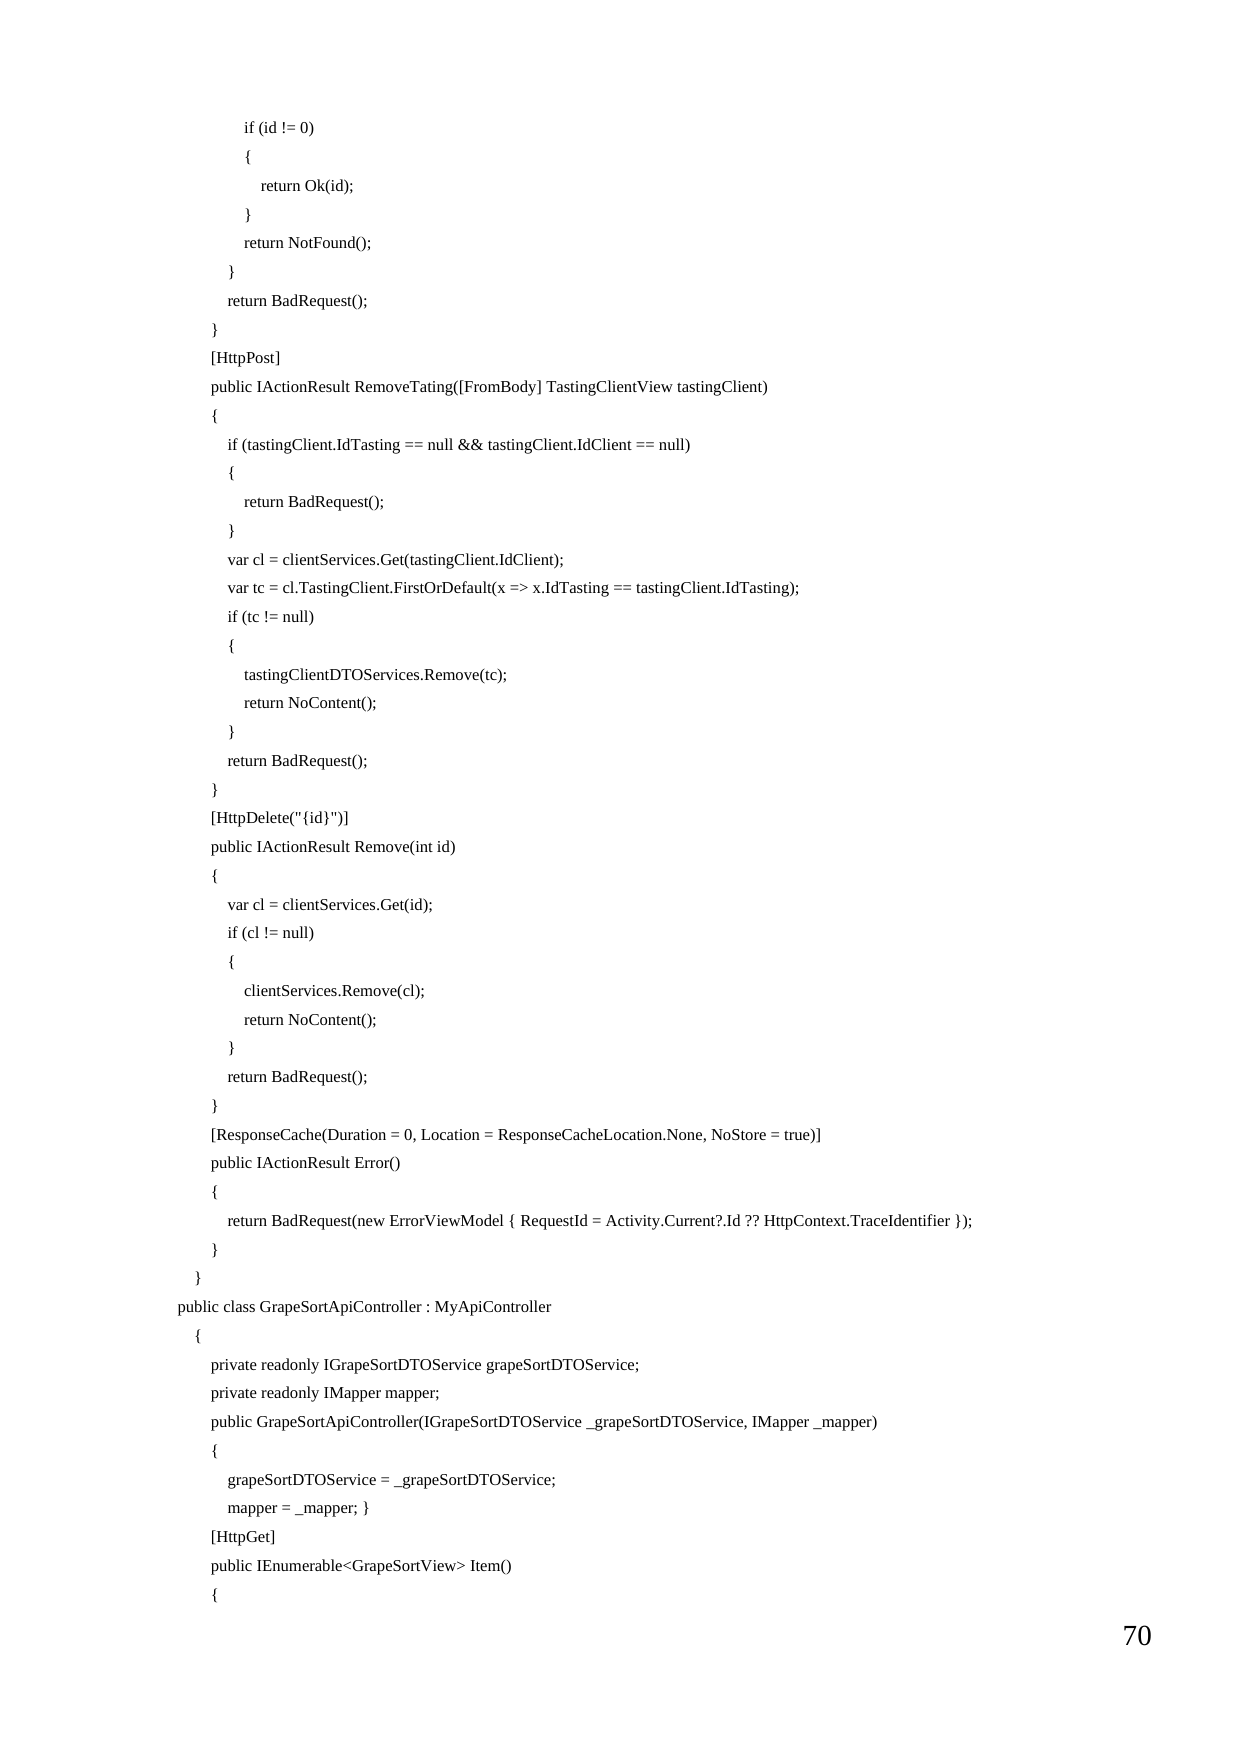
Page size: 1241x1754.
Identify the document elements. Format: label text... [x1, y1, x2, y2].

text } [177, 1096, 1152, 1115]
text { [177, 636, 1152, 655]
text private readonly IMapper mapper; [177, 1383, 1152, 1402]
text public IActionResult RemoveTating([FromBody] TastingClientView tastingClient) [177, 377, 1152, 396]
text [ResponseCache(Duration = 0, Location = ResponseCacheLocation.None, NoStore = true)] [177, 1124, 1152, 1143]
text { [177, 952, 1152, 971]
text [HttpPost] [177, 348, 1152, 367]
text [HttpDelete("{id}")] [177, 808, 1152, 827]
text } [177, 779, 1152, 798]
text { [177, 866, 1152, 885]
text } [177, 262, 1152, 281]
text return NoContent(); [177, 693, 1152, 712]
text clientServices.Remove(cl); [177, 981, 1152, 1000]
text if (cl != null) [177, 923, 1152, 942]
text if (tc != null) [177, 607, 1152, 626]
text } [177, 1268, 1152, 1287]
text return NoContent(); [177, 1009, 1152, 1028]
text [HttpGet] [177, 1527, 1152, 1546]
text return BadRequest(); [177, 751, 1152, 770]
text return NotFound(); [177, 233, 1152, 252]
text { [177, 1326, 1152, 1345]
text if (id != 0) [177, 118, 1152, 137]
text } [177, 1038, 1152, 1057]
text public GrapeSortApiController(IGrapeSortDTOService _grapeSortDTOService, IMapper _mapper) [177, 1412, 1152, 1431]
text return BadRequest(); [177, 492, 1152, 511]
text public IActionResult Error() [177, 1153, 1152, 1172]
text { [177, 147, 1152, 166]
text } [177, 521, 1152, 540]
text } [177, 1239, 1152, 1258]
text var tc = cl.TastingClient.FirstOrDefault(x => x.IdTasting == tastingClient.IdTasting); [177, 578, 1152, 597]
text var cl = clientServices.Get(id); [177, 894, 1152, 913]
text tastingClientDTOServices.Remove(tc); [177, 664, 1152, 683]
text } [177, 722, 1152, 741]
text return BadRequest(); [177, 1067, 1152, 1086]
text { [177, 1441, 1152, 1460]
text { [177, 1182, 1152, 1201]
text { [177, 1584, 1152, 1603]
text grapeSortDTOService = _grapeSortDTOService; [177, 1469, 1152, 1488]
text { [177, 463, 1152, 482]
text if (tastingClient.IdTasting == null && tastingClient.IdClient == null) [177, 434, 1152, 453]
text public IActionResult Remove(int id) [177, 837, 1152, 856]
text public IEnumerable<GrapeSortView> Item() [177, 1556, 1152, 1575]
text return Ok(id); [177, 176, 1152, 195]
text } [177, 319, 1152, 338]
text return BadRequest(new ErrorViewModel { RequestId = Activity.Current?.Id ?? HttpContext.TraceIdentifier }); [177, 1211, 1152, 1230]
text return BadRequest(); [177, 291, 1152, 310]
text mapper = _mapper; } [177, 1498, 1152, 1517]
text private readonly IGrapeSortDTOService grapeSortDTOService; [177, 1354, 1152, 1373]
text var cl = clientServices.Get(tastingClient.IdClient); [177, 549, 1152, 568]
text public class GrapeSortApiController : MyApiController [177, 1297, 1152, 1316]
text } [177, 204, 1152, 223]
text { [177, 406, 1152, 425]
